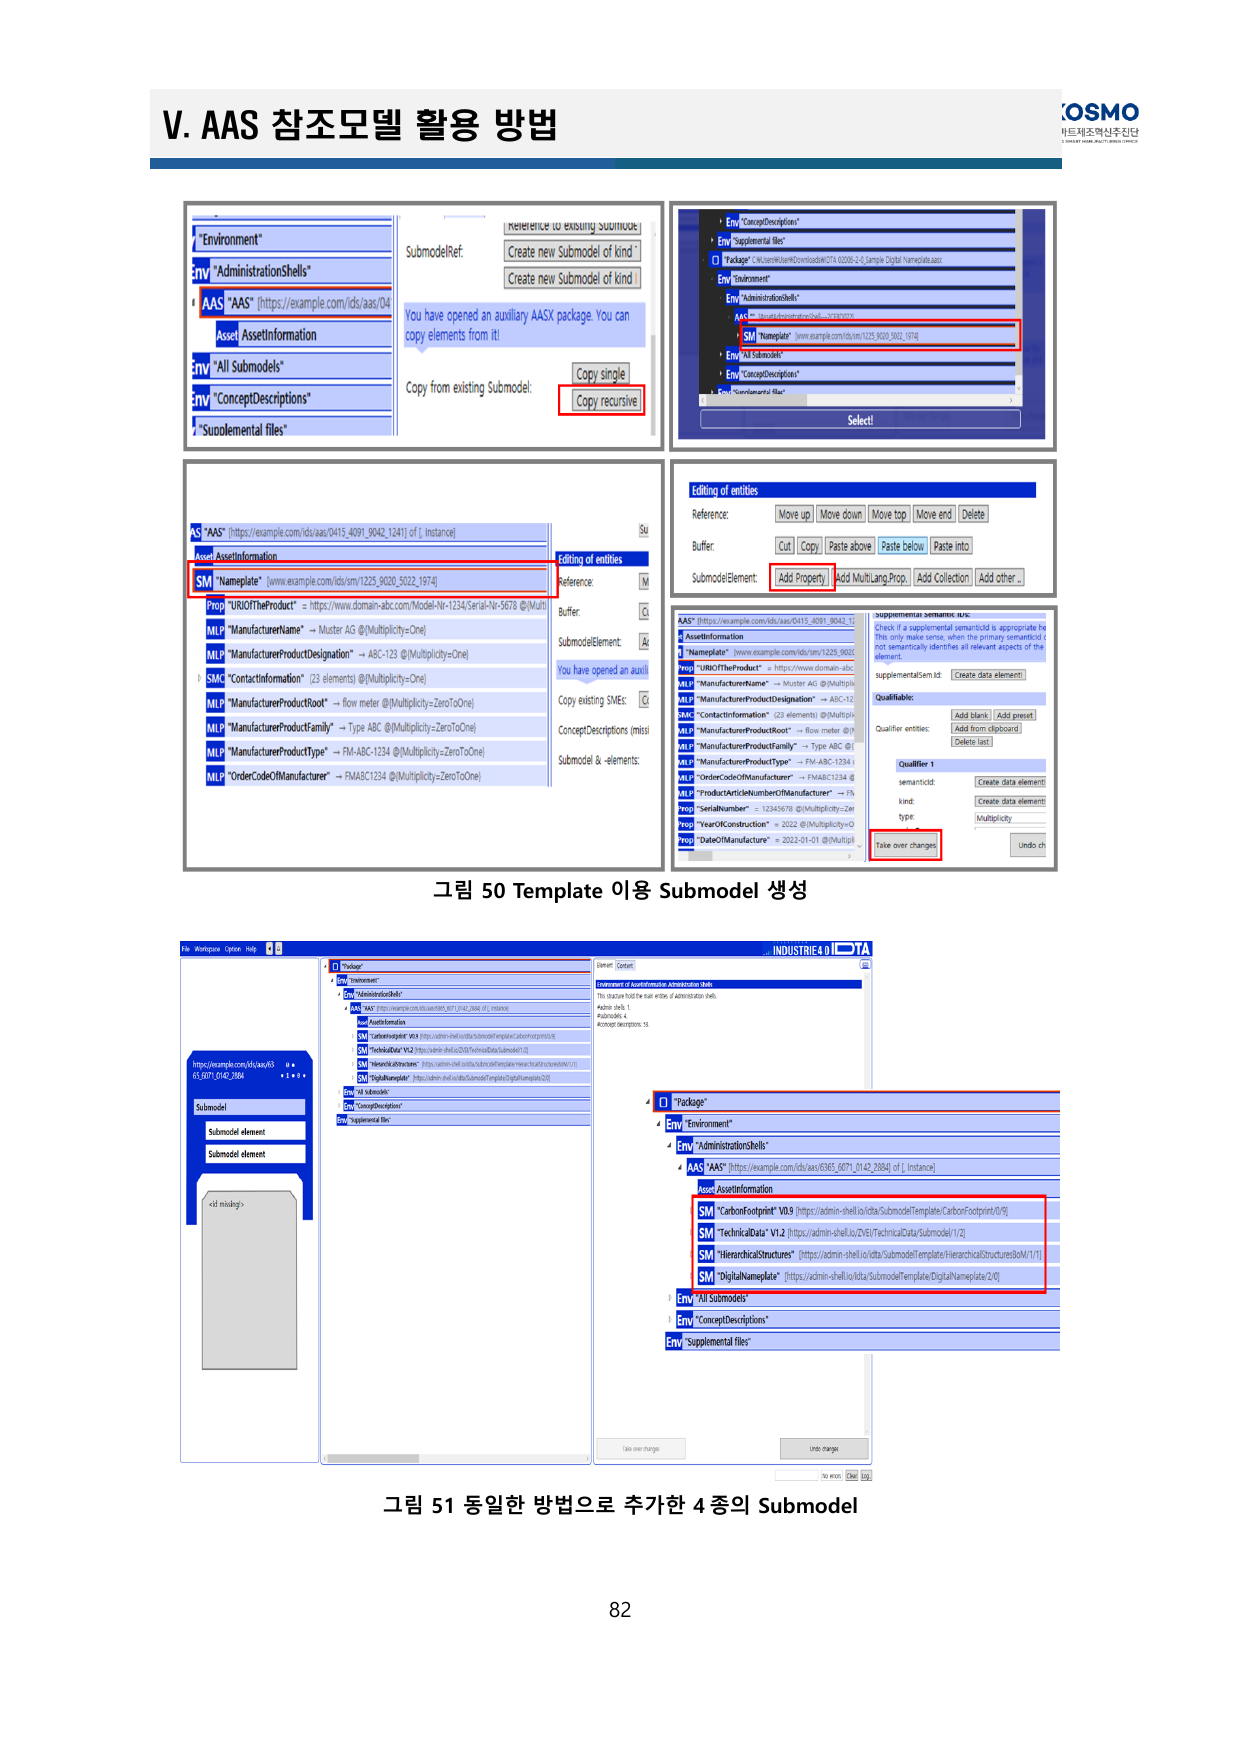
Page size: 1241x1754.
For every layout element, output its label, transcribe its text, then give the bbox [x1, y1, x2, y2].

picture [178, 196, 1062, 876]
picture [176, 930, 1064, 1491]
picture [1062, 103, 1139, 143]
